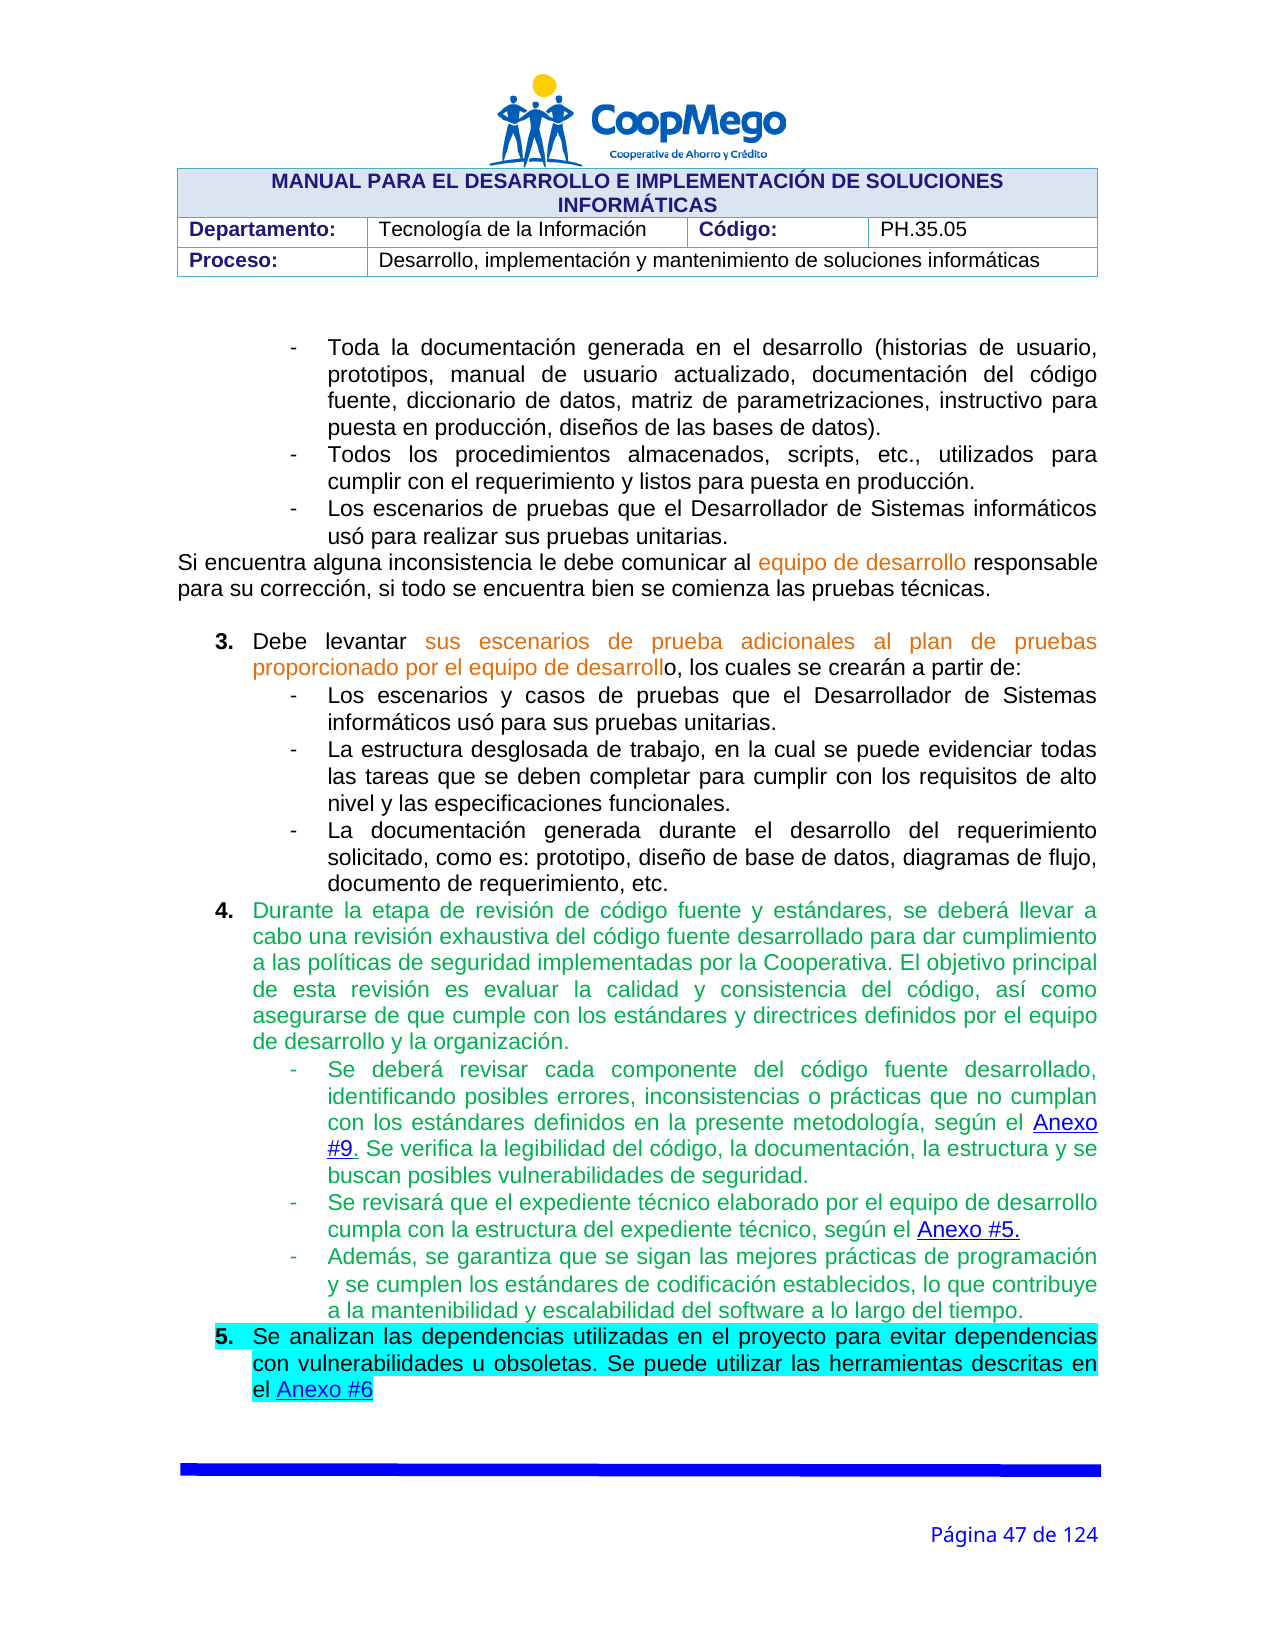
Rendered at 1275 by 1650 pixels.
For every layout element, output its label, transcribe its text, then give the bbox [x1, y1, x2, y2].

list Se revisará que el expediente técnico elaborado por el equipo de desarrollo cumpla con la estructura del expediente técnico, según el Anexo #5. [290, 1188, 1098, 1242]
list Toda la documentación generada en el desarrollo (historias de usuario, prototipos, manual de usuario actualizado, documentación del código fuente, diccionario de datos, matriz de parametrizaciones, instructivo para puesta en producción, diseños de las bases de datos). [290, 333, 1098, 440]
text Si encuentra alguna inconsistencia le debe comunicar al equipo de desarrollo responsable para su corrección, si todo se encuentra bien se comienza las pruebas técnicas. [177, 549, 1098, 602]
list Además, se garantiza que se sigan las mejores prácticas de programación y se cumplen los estándares de codificación establecidos, lo que contribuye a la mantenibilidad y escalabilidad del software a lo largo del tiempo. [290, 1242, 1098, 1323]
picture [488, 73, 787, 168]
list Los escenarios y casos de pruebas que el Desarrollador de Sistemas informáticos usó para sus pruebas unitarias. [290, 681, 1098, 735]
list Debe levantar sus escenarios de prueba adicionales al plan de pruebas proporcionado por el equipo de desarrollo, los cuales se crearán a partir de: [215, 628, 1098, 681]
list Se deberá revisar cada componente del código fuente desarrollado, identificando posibles errores, inconsistencias o prácticas que no cumplan con los estándares definidos en la presente metodología, según el Anexo #9. Se verifica la legibilidad del código, la documentación, la estructura y se buscan posibles vulnerabilidades de seguridad. [290, 1055, 1098, 1188]
list La estructura desglosada de trabajo, en la cual se puede evidenciar todas las tareas que se deben completar para cumplir con los requisitos de alto nivel y las especificaciones funcionales. [290, 735, 1098, 816]
list Todos los procedimientos almacenados, scripts, etc., utilizados para cumplir con el requerimiento y listos para puesta en producción. [290, 440, 1098, 494]
list Los escenarios de pruebas que el Desarrollador de Sistemas informáticos usó para realizar sus pruebas unitarias. [290, 494, 1098, 549]
list La documentación generada durante el desarrollo del requerimiento solicitado, como es: prototipo, diseño de base de datos, diagramas de flujo, documento de requerimiento, etc. [290, 816, 1098, 897]
list Se analizan las dependencias utilizadas en el proyecto para evitar dependencias con vulnerabilidades u obsoletas. Se puede utilizar las herramientas descritas en el Anexo #6 [215, 1349, 1098, 1402]
list Durante la etapa de revisión de código fuente y estándares, se deberá llevar a cabo una revisión exhaustiva del código fuente desarrollado para dar cumplimiento a las políticas de seguridad implementadas por la Cooperativa. El objetivo principal de esta revisión es evaluar la calidad y consistencia del código, así como asegurarse de que cumple con los estándares y directrices definidos por el equipo de desarrollo y la organización. [215, 897, 1098, 1055]
